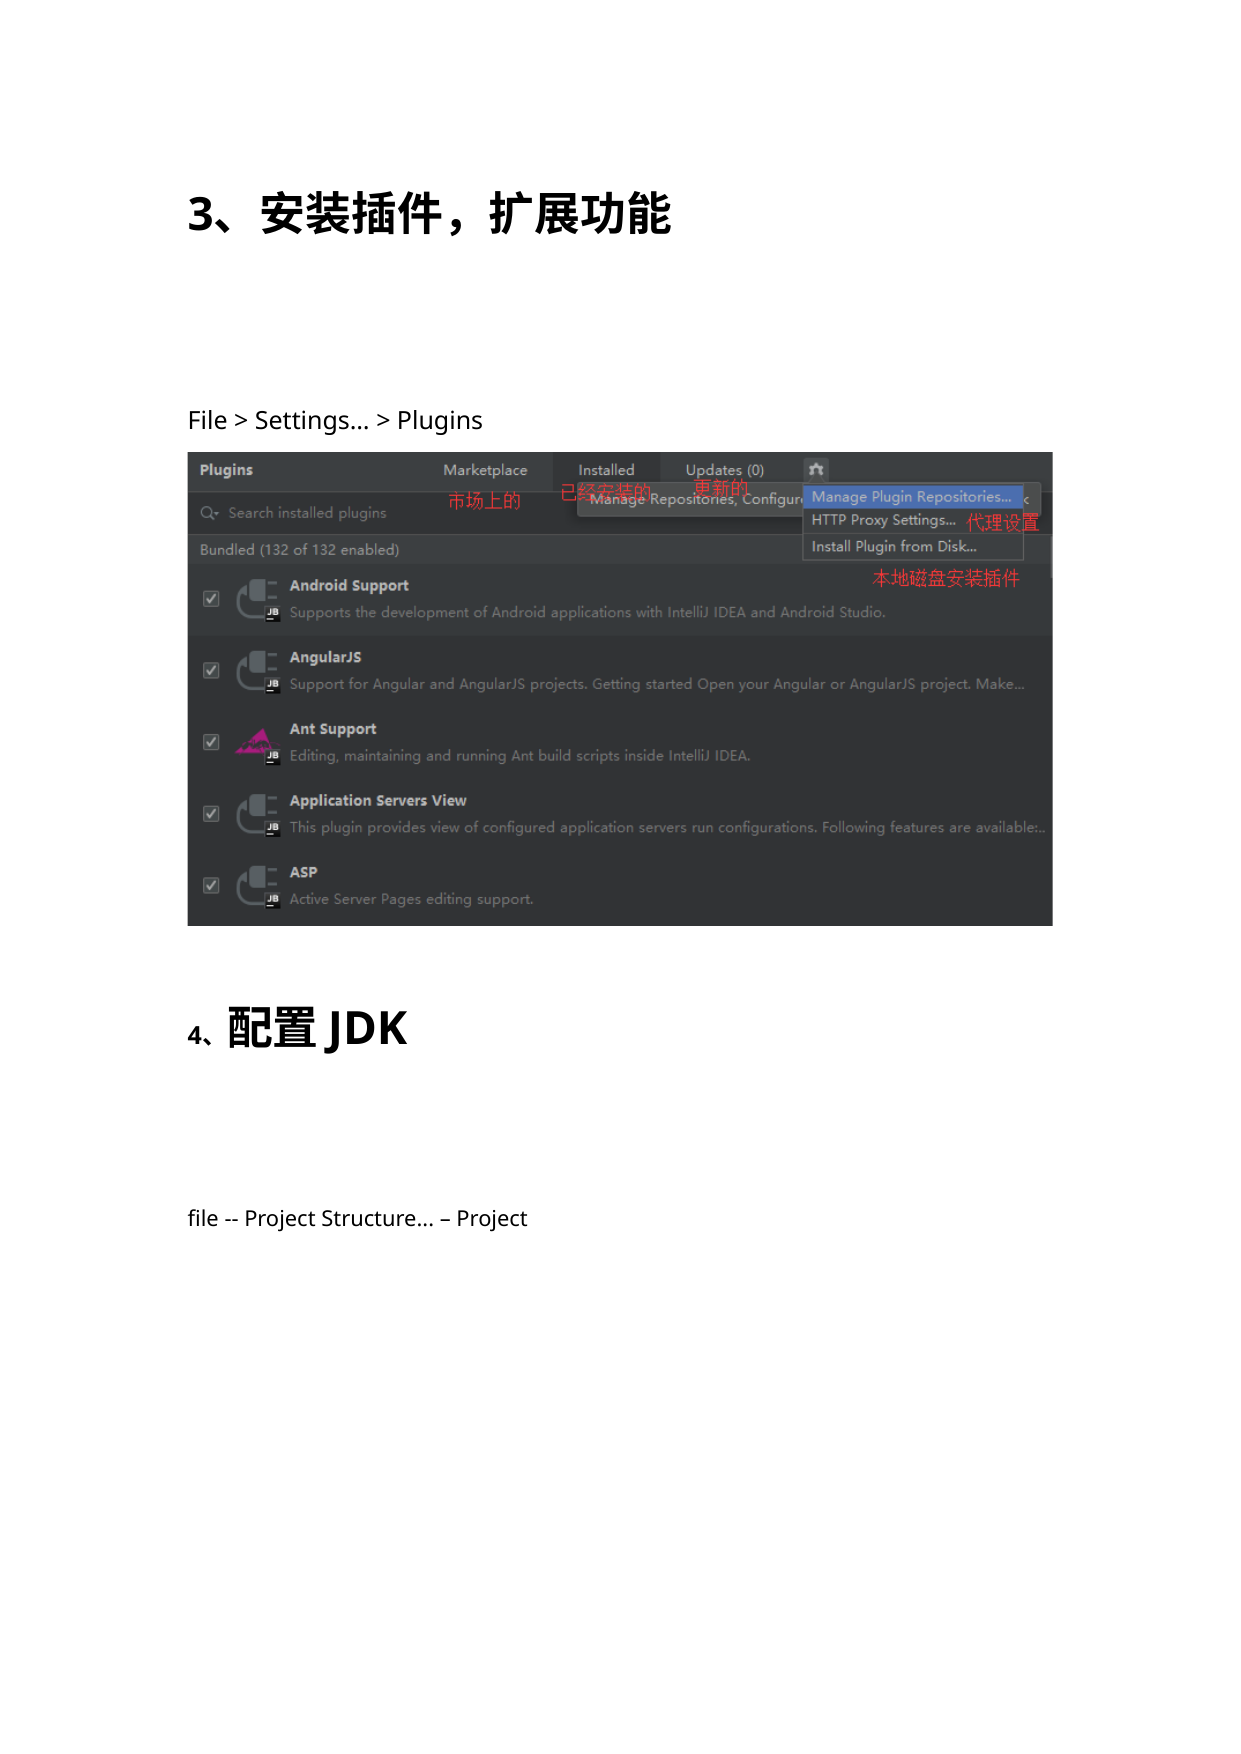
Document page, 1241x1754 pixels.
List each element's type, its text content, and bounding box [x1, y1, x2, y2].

picture [187, 452, 1053, 926]
text File > Settings… > Plugins [187, 388, 1053, 452]
subtitle 4、配置JDK [187, 976, 1053, 1073]
text file -- Project Structure... – Project [187, 1201, 1053, 1234]
subtitle 3、安装插件，扩展功能 [187, 162, 1053, 259]
